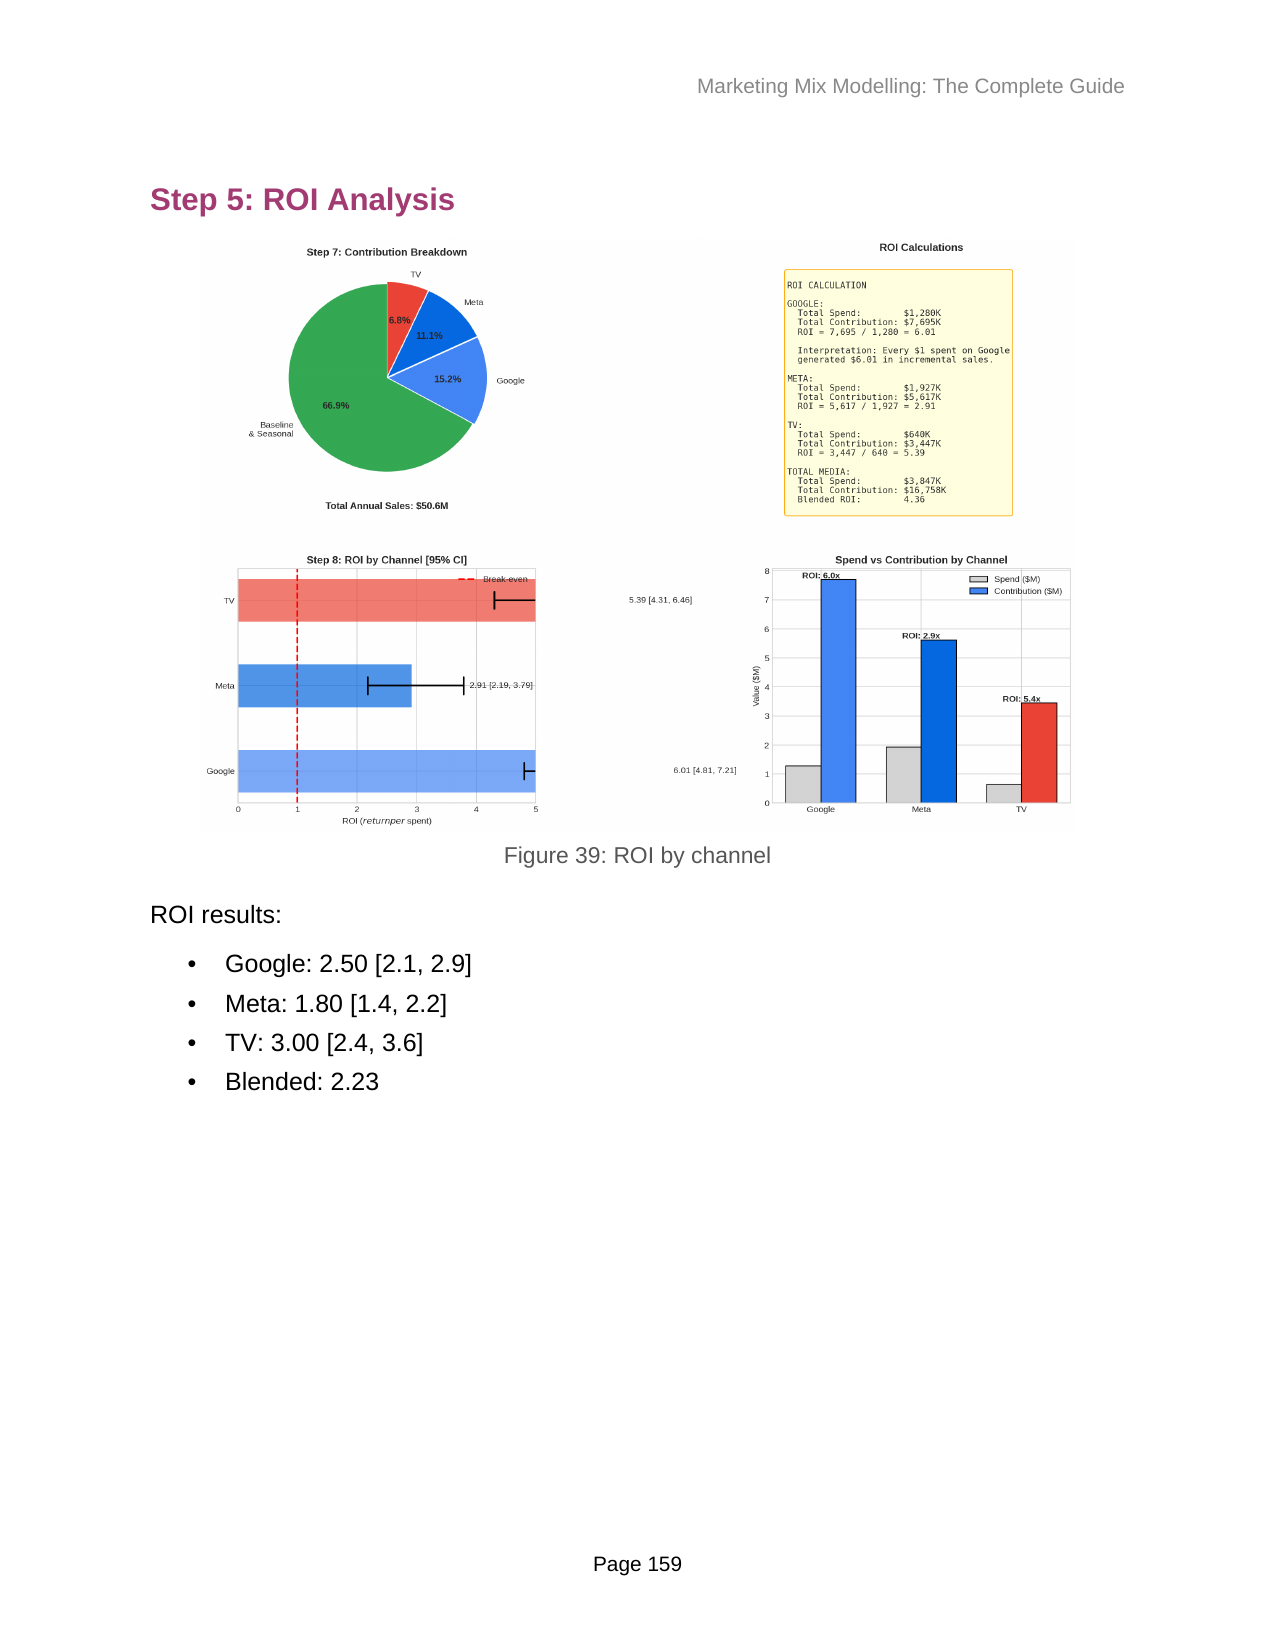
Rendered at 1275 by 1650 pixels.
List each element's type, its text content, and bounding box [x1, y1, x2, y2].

subtitle Step 5: ROI Analysis [150, 181, 1125, 217]
picture [200, 238, 1075, 832]
text ROI results: [150, 900, 1125, 928]
list TV: 3.00 [2.4, 3.6] [187, 1028, 1125, 1056]
list Meta: 1.80 [1.4, 2.2] [187, 988, 1125, 1017]
list Google: 2.50 [2.1, 2.9] [187, 949, 1125, 978]
text Figure 39: ROI by channel [150, 842, 1125, 868]
list Blended: 2.23 [187, 1067, 1125, 1096]
